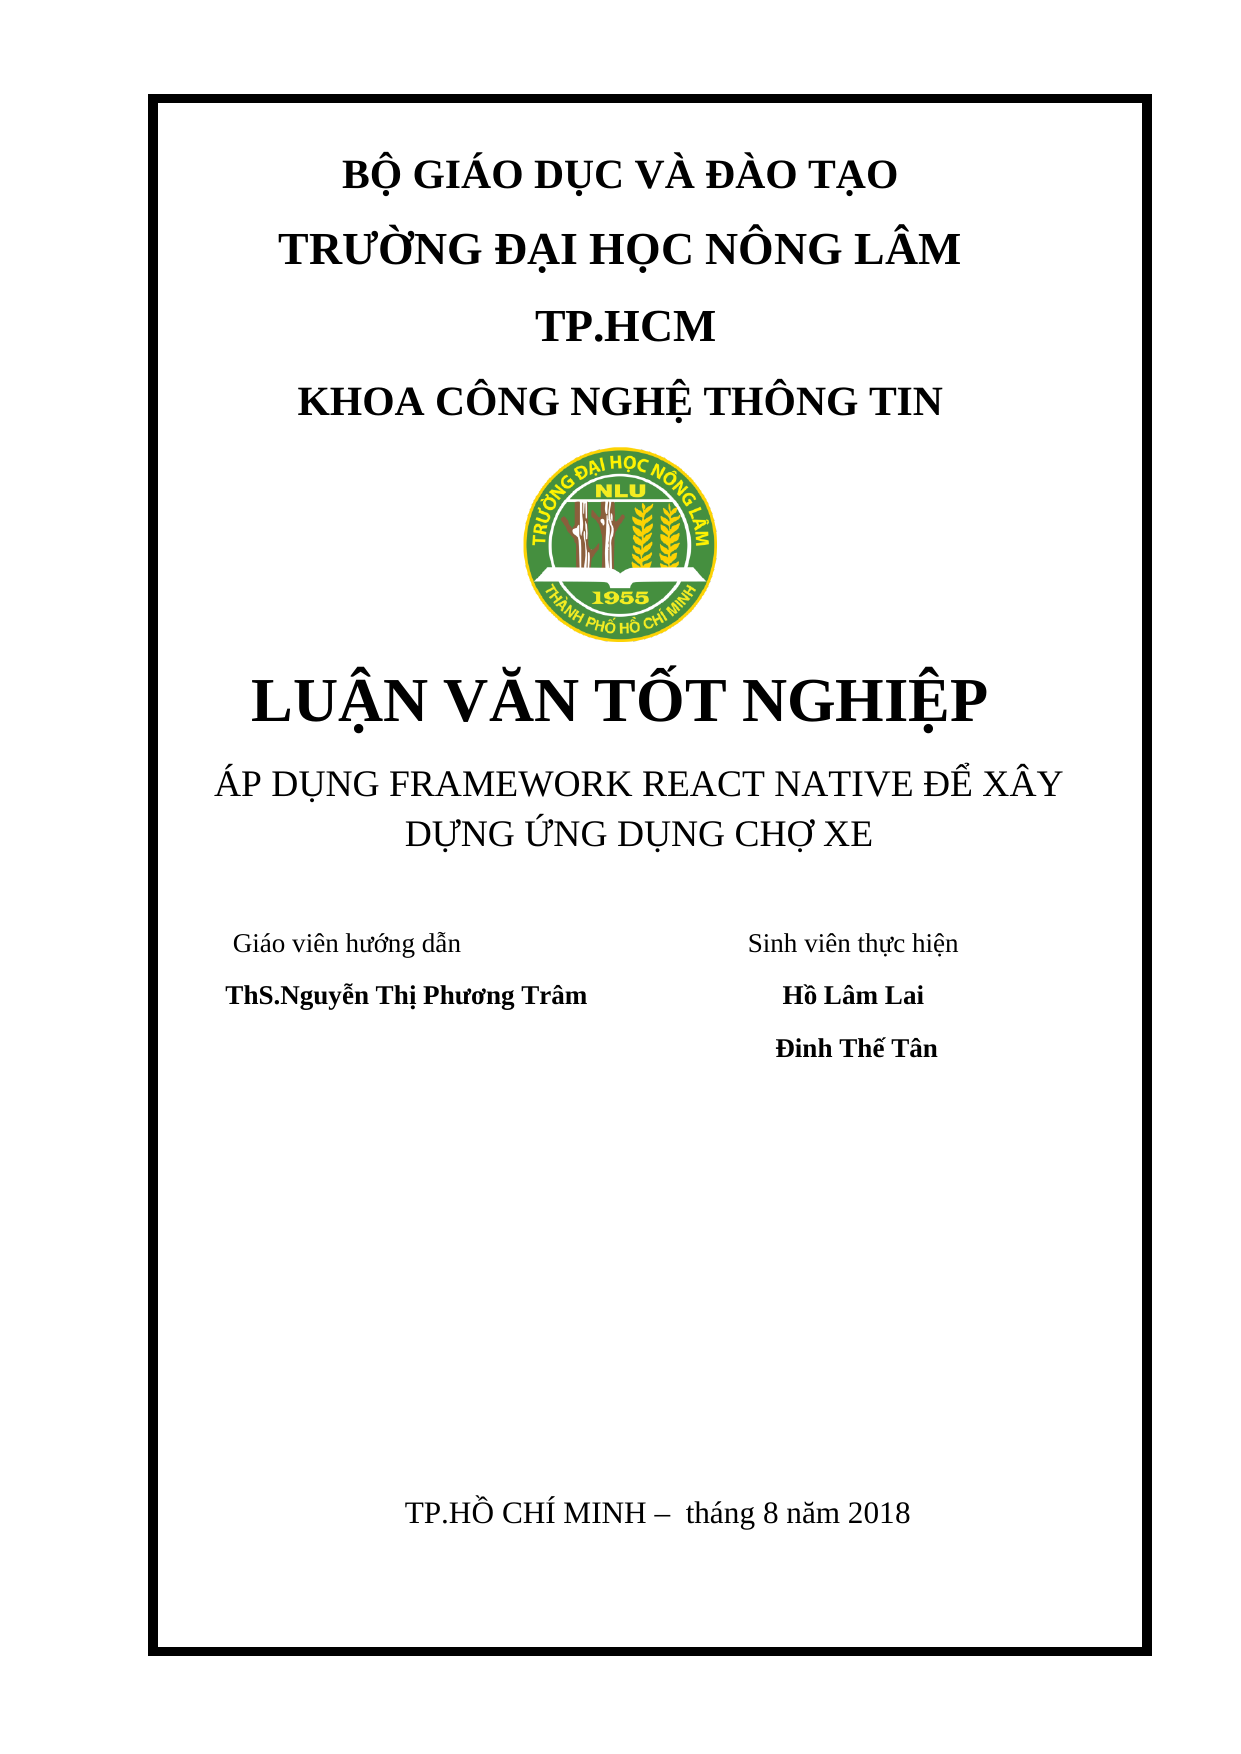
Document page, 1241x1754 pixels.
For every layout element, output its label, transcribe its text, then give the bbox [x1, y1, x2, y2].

text LUẬN VĂN TỐT NGHIỆP [158, 662, 1090, 734]
text KHOA CÔNG NGHỆ THÔNG TIN [158, 376, 1090, 424]
text Giáo viên hướng dẫn Sinh viên thực hiện [158, 927, 1090, 958]
picture [523, 447, 717, 642]
text Đinh Thế Tân [158, 1032, 1090, 1063]
text ThS.Nguyễn Thị Phương Trâm Hồ Lâm Lai [225, 979, 1090, 1011]
text TP.HỒ CHÍ MINH – tháng 8 năm 2018 [158, 1495, 1090, 1531]
text TRƯỜNG ĐẠI HỌC NÔNG LÂM [158, 222, 1090, 274]
text TP.HCM [158, 299, 1090, 352]
text BỘ GIÁO DỤC VÀ ĐÀO TẠO [158, 150, 1090, 198]
text ÁP DỤNG FRAMEWORK REACT NATIVE ĐỂ XÂY DỰNG ỨNG DỤNG CHỢ XE [187, 762, 1090, 854]
